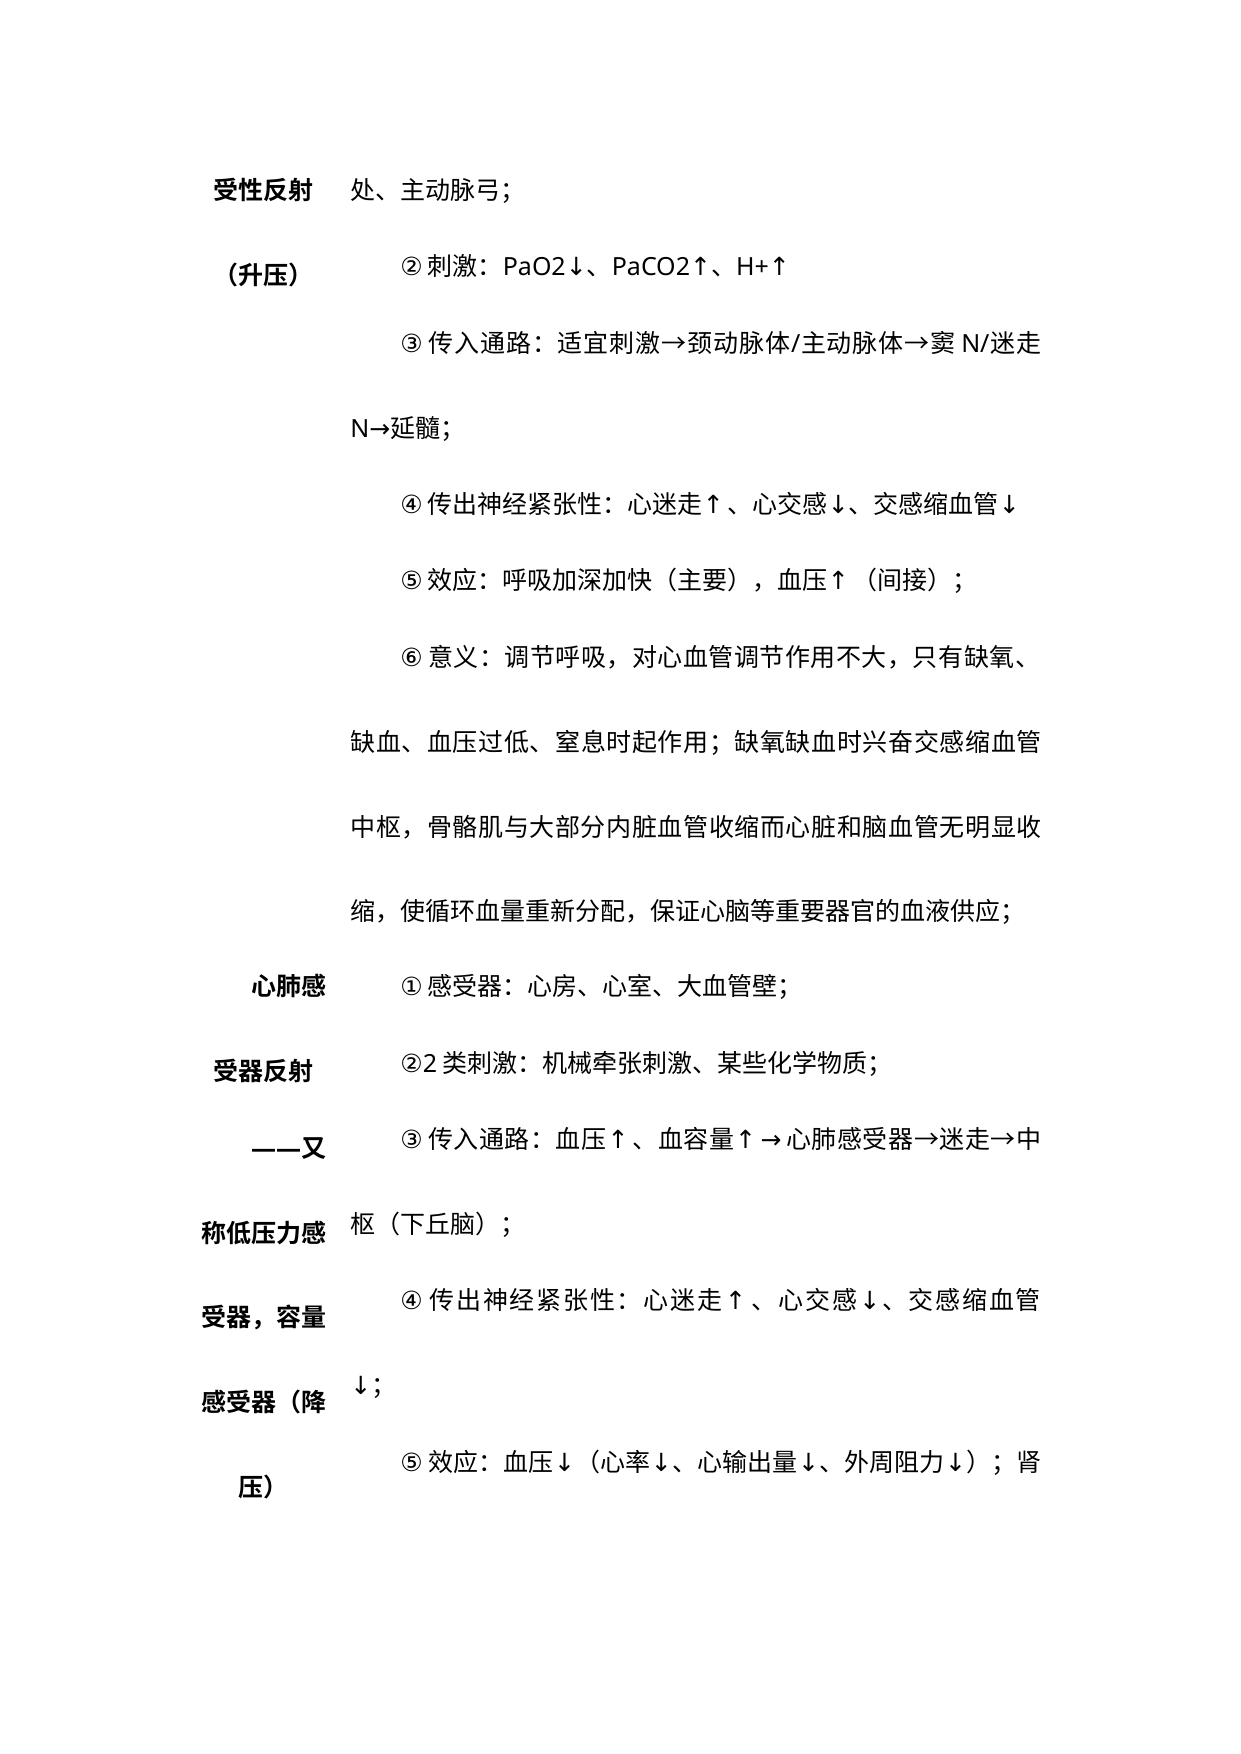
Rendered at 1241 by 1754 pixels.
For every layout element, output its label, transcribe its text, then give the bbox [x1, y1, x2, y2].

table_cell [339, 156, 1053, 952]
table_cell 化学感受性反射（升压） [188, 156, 339, 952]
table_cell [339, 952, 1053, 1528]
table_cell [188, 952, 339, 1528]
